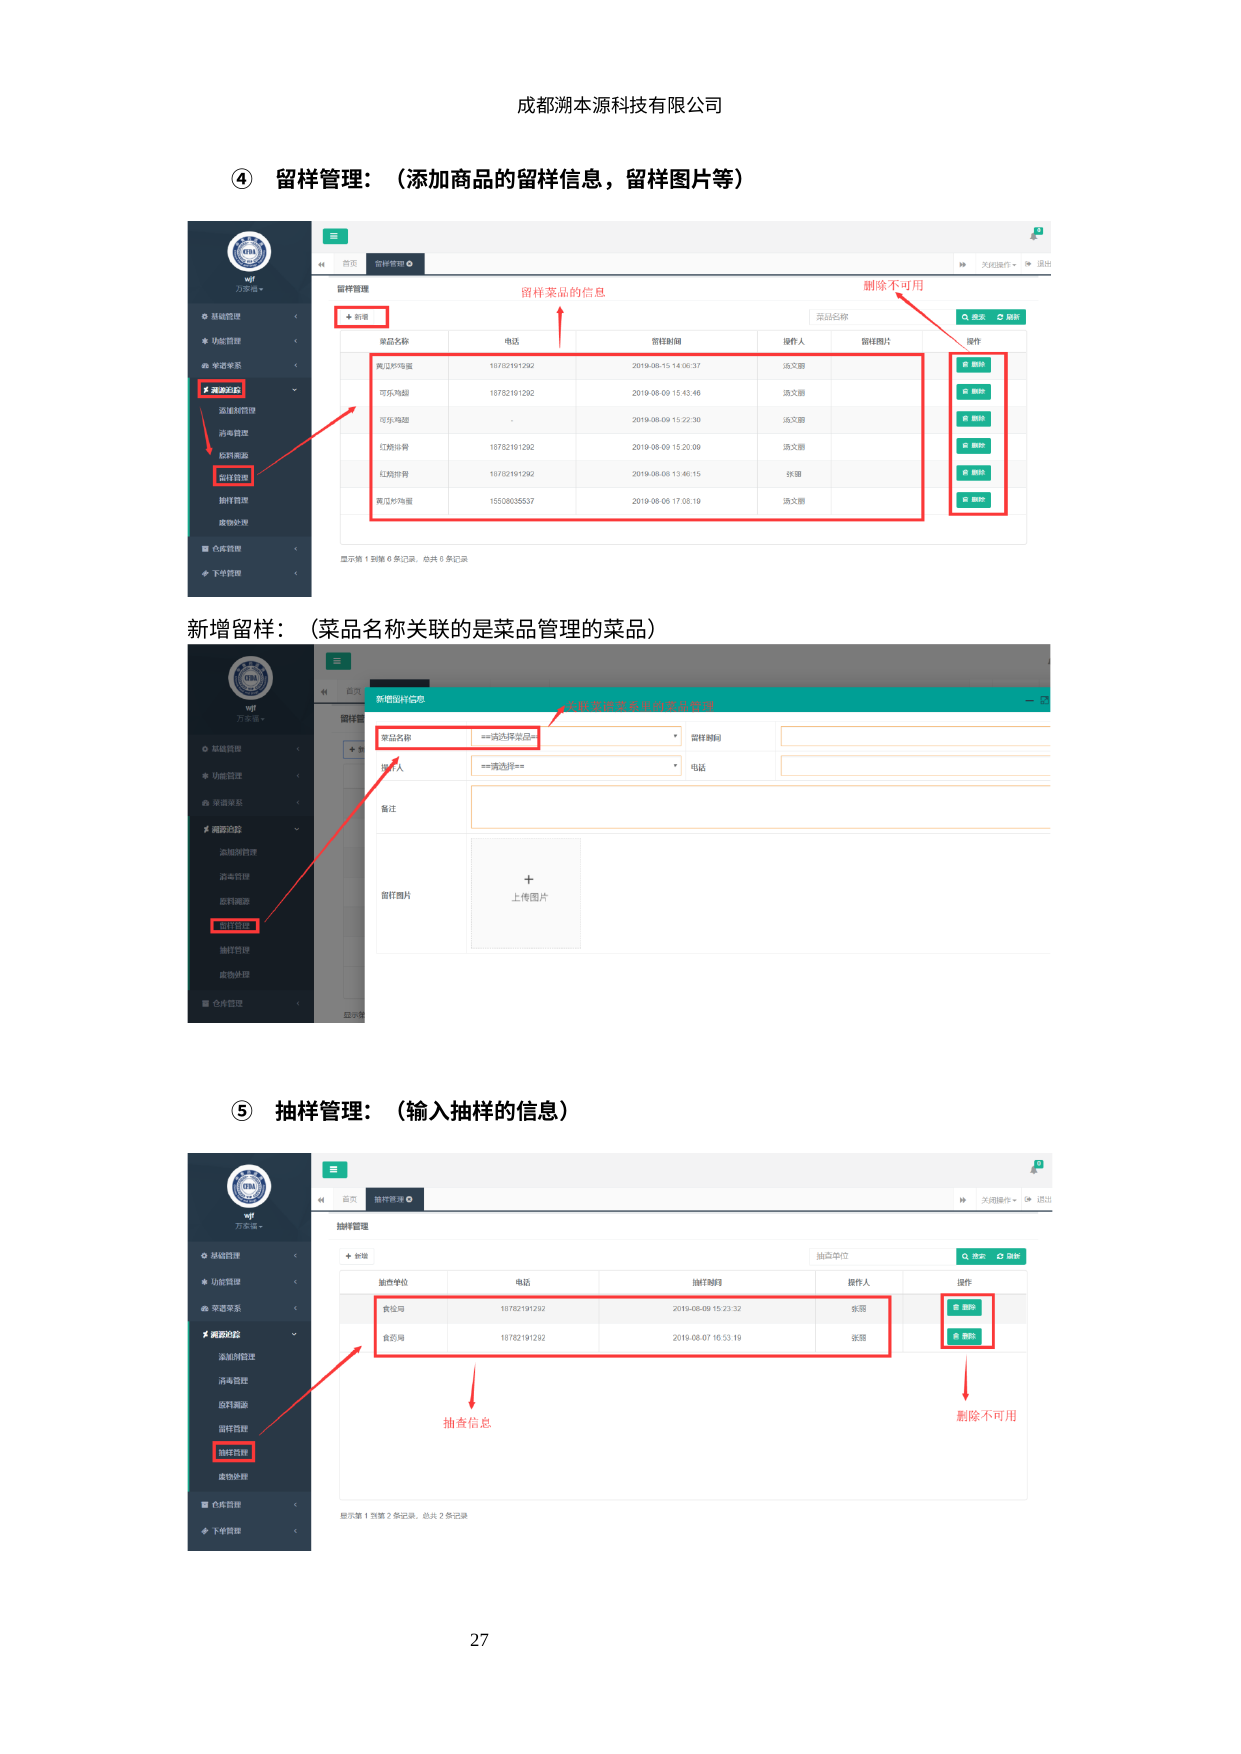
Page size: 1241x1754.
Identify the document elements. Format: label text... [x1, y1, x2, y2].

subtitle 抽样管理：（输入抽样的信息） [187, 1094, 1053, 1126]
picture [187, 644, 1051, 1023]
subtitle 留样管理：（添加商品的留样信息，留样图片等） [187, 162, 1053, 194]
text 新增留样：（菜品名称关联的是菜品管理的菜品） [187, 612, 1053, 644]
picture [187, 221, 1051, 597]
picture [187, 1153, 1053, 1551]
